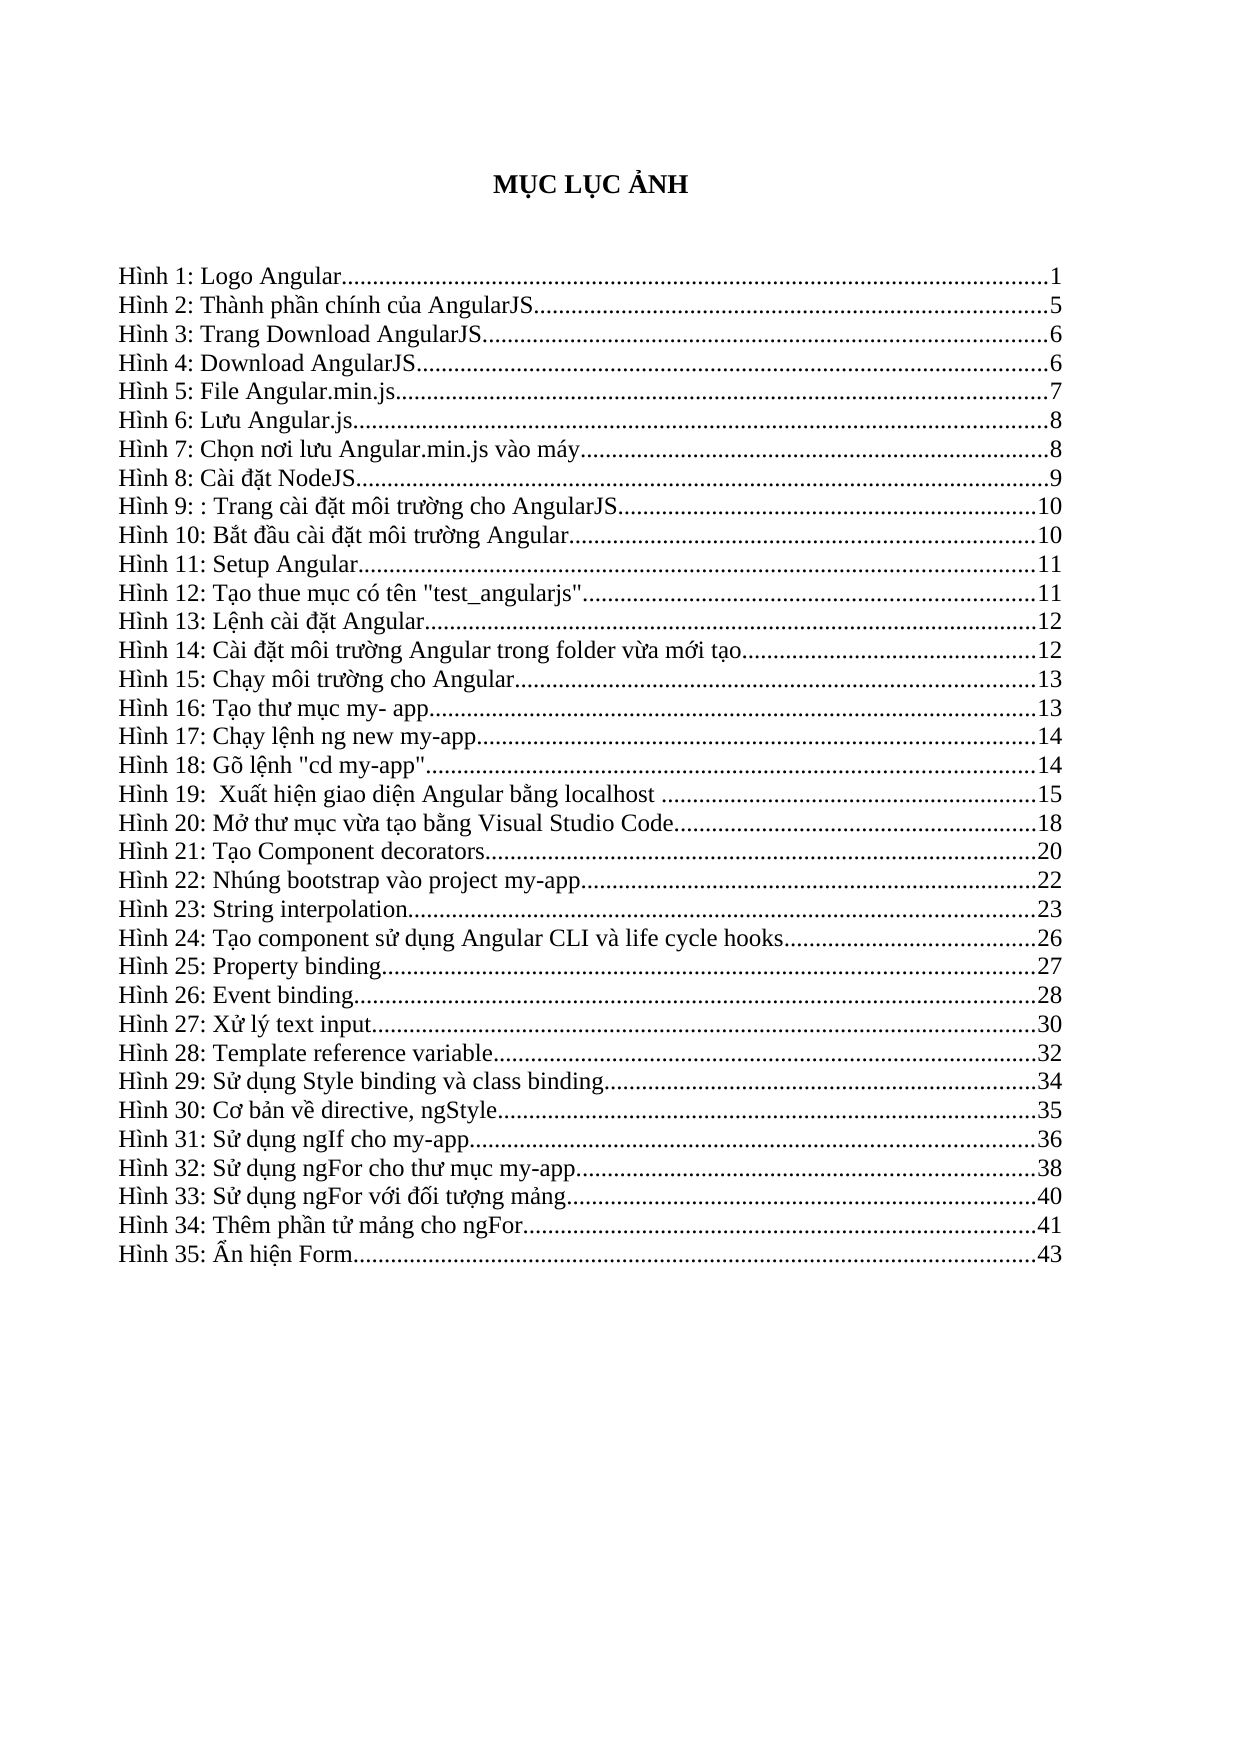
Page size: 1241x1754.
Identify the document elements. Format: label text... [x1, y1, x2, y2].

text Hình 4: Download AngularJS. 6 [118, 348, 1063, 376]
text Hình 24: Tạo component sử dụng Angular CLI và life cycle hooks 26 [118, 923, 1063, 951]
text Hình 19: Xuất hiện giao diện Angular bằng localhost . 15 [118, 779, 1063, 808]
text Hình 13: Lệnh cài đặt Angular. 12 [118, 606, 1063, 635]
text Hình 17: Chạy lệnh ng new my-app. 14 [118, 721, 1063, 750]
text Hình 29: Sử dụng Style binding và class binding 34 [118, 1066, 1063, 1095]
text Hình 15: Chạy môi trường cho Angular. 13 [118, 664, 1063, 693]
text Hình 8: Cài đặt NodeJS. 9 [118, 463, 1063, 491]
text Hình 6: Lưu Angular.js. 8 [118, 405, 1063, 434]
text Hình 22: Nhúng bootstrap vào project my-app 22 [118, 865, 1063, 894]
text Hình 3: Trang Download AngularJS. 6 [118, 319, 1063, 348]
text Hình 26: Event binding 28 [118, 980, 1063, 1009]
text Hình 25: Property binding 27 [118, 951, 1063, 980]
text Hình 5: File Angular.min.js. 7 [118, 376, 1063, 405]
text Hình 23: String interpolation 23 [118, 894, 1063, 923]
subtitle MỤC LỤC ẢNH [118, 168, 1063, 199]
text Hình 9: : Trang cài đặt môi trường cho AngularJS 10 [118, 491, 1063, 520]
text Hình 12: Tạo thue mục có tên "test_angularjs". 11 [118, 578, 1063, 606]
text Hình 31: Sử dụng ngIf cho my-app 36 [118, 1124, 1063, 1153]
text Hình 21: Tạo Component decorators 20 [118, 836, 1063, 865]
text Hình 2: Thành phần chính của AngularJS. 5 [118, 290, 1063, 319]
text Hình 28: Template reference variable. 32 [118, 1038, 1063, 1066]
text Hình 33: Sử dụng ngFor với đối tượng mảng 40 [118, 1181, 1063, 1210]
text Hình 34: Thêm phần tử mảng cho ngFor. 41 [118, 1210, 1063, 1239]
text Hình 18: Gõ lệnh "cd my-app" 14 [118, 750, 1063, 779]
text Hình 32: Sử dụng ngFor cho thư mục my-app. 38 [118, 1153, 1063, 1181]
text Hình 1: Logo Angular 1 [118, 261, 1063, 290]
text Hình 30: Cơ bản về directive, ngStyle 35 [118, 1095, 1063, 1124]
text Hình 14: Cài đặt môi trường Angular trong folder vừa mới tạo. 12 [118, 635, 1063, 664]
text Hình 35: Ẩn hiện Form 43 [118, 1239, 1063, 1268]
text Hình 20: Mở thư mục vừa tạo bằng Visual Studio Code. 18 [118, 808, 1063, 836]
text Hình 11: Setup Angular. 11 [118, 549, 1063, 578]
text Hình 10: Bắt đầu cài đặt môi trường Angular. 10 [118, 520, 1063, 549]
text Hình 27: Xử lý text input 30 [118, 1009, 1063, 1038]
text Hình 16: Tạo thư mục my- app. 13 [118, 693, 1063, 721]
text Hình 7: Chọn nơi lưu Angular.min.js vào máy. 8 [118, 434, 1063, 463]
